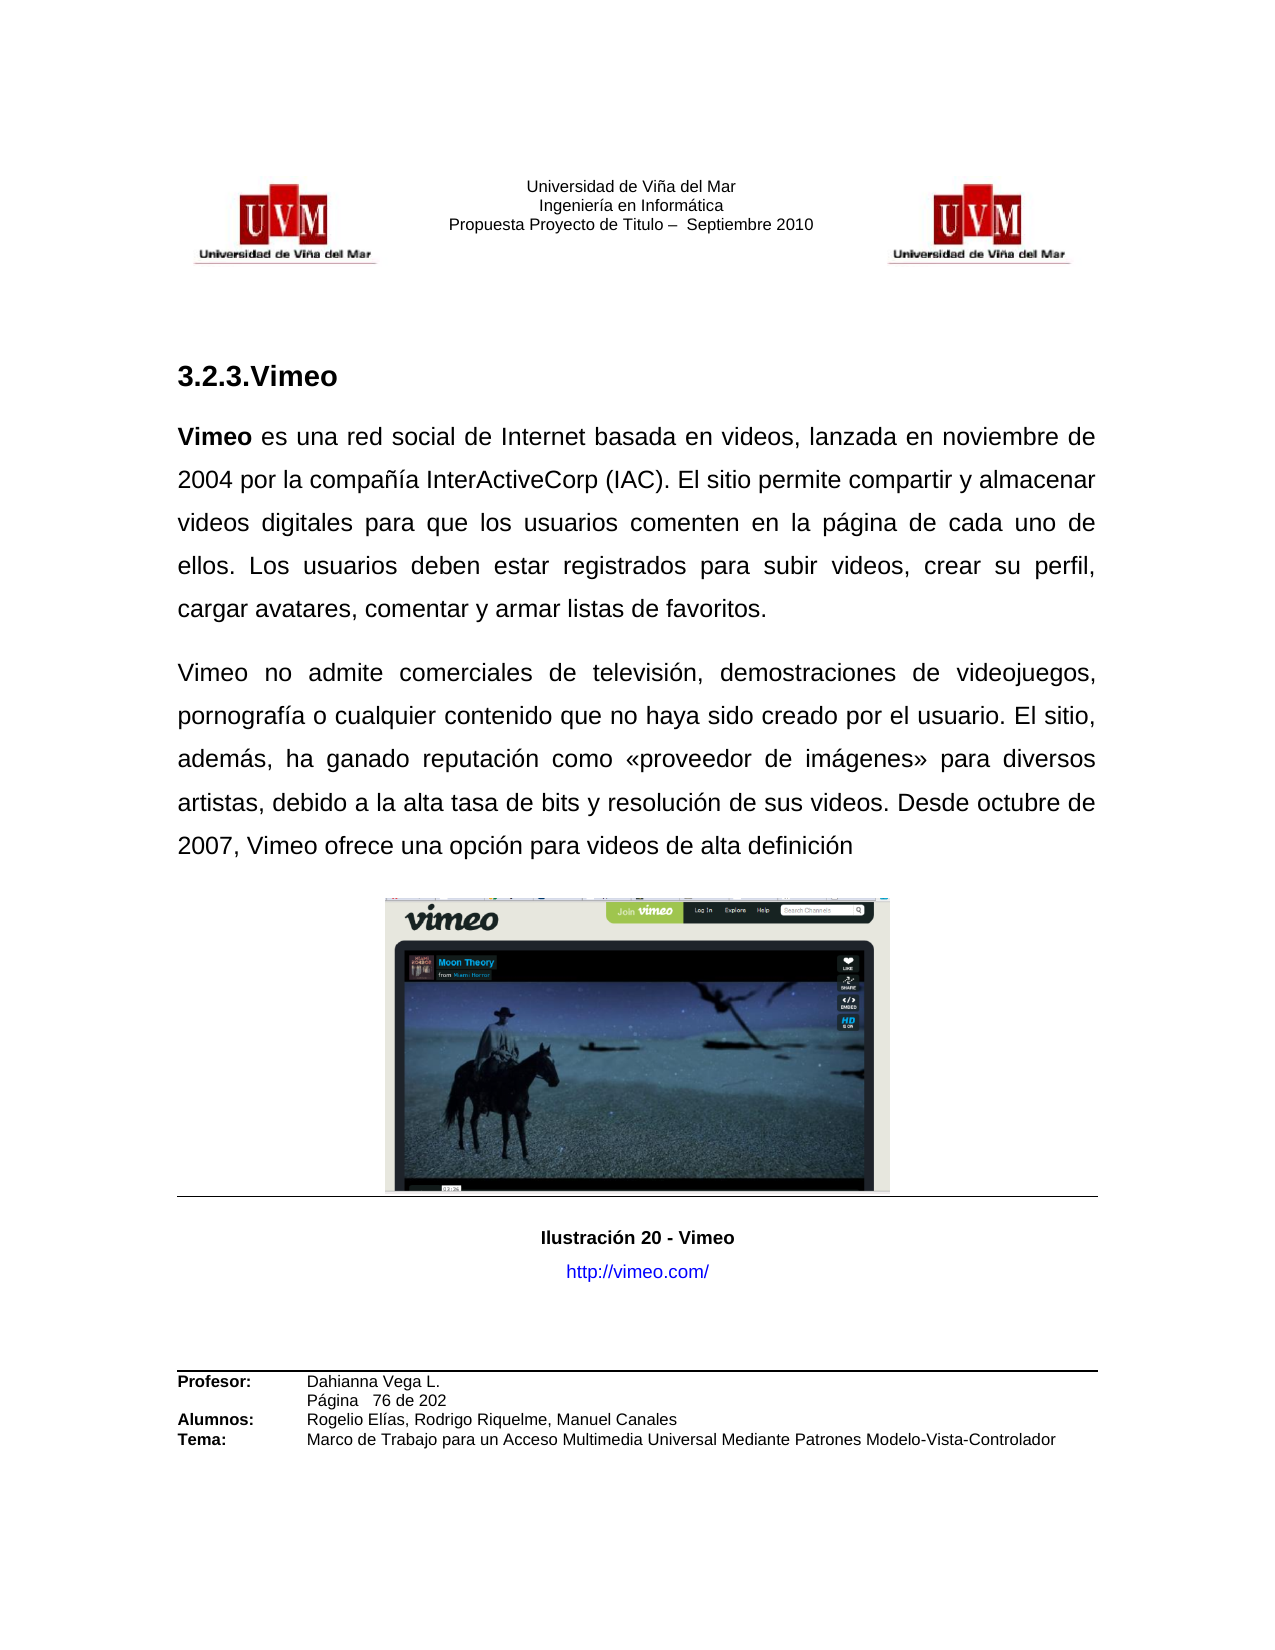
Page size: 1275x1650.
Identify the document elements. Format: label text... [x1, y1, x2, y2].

text http://vimeo.com/ [177, 1261, 1098, 1282]
picture [385, 898, 890, 1194]
text Vimeo no admite comerciales de televisión, demostraciones de videojuegos, pornografía o cualquier contenido que no haya sido creado por el usuario. El sitio, además, ha ganado reputación como «proveedor de imágenes» para diversos artistas, debido a la alta tasa de bits y resolución de sus videos. Desde octubre de 2007, Vimeo ofrece una opción para videos de alta definición [177, 658, 1098, 859]
picture [871, 176, 1084, 267]
text Vimeo es una red social de Internet basada en videos, lanzada en noviembre de 2004 por la compañía InterActiveCorp (IAC). El sitio permite compartir y almacenar videos digitales para que los usuarios comenten en la página de cada uno de ellos. Los usuarios deben estar registrados para subir videos, crear su perfil, cargar avatares, comentar y armar listas de favoritos. [177, 422, 1098, 623]
text Ilustración 20 - Vimeo [177, 1226, 1098, 1248]
picture [177, 176, 390, 267]
subtitle 3.2.3.Vimeo [177, 359, 1098, 392]
